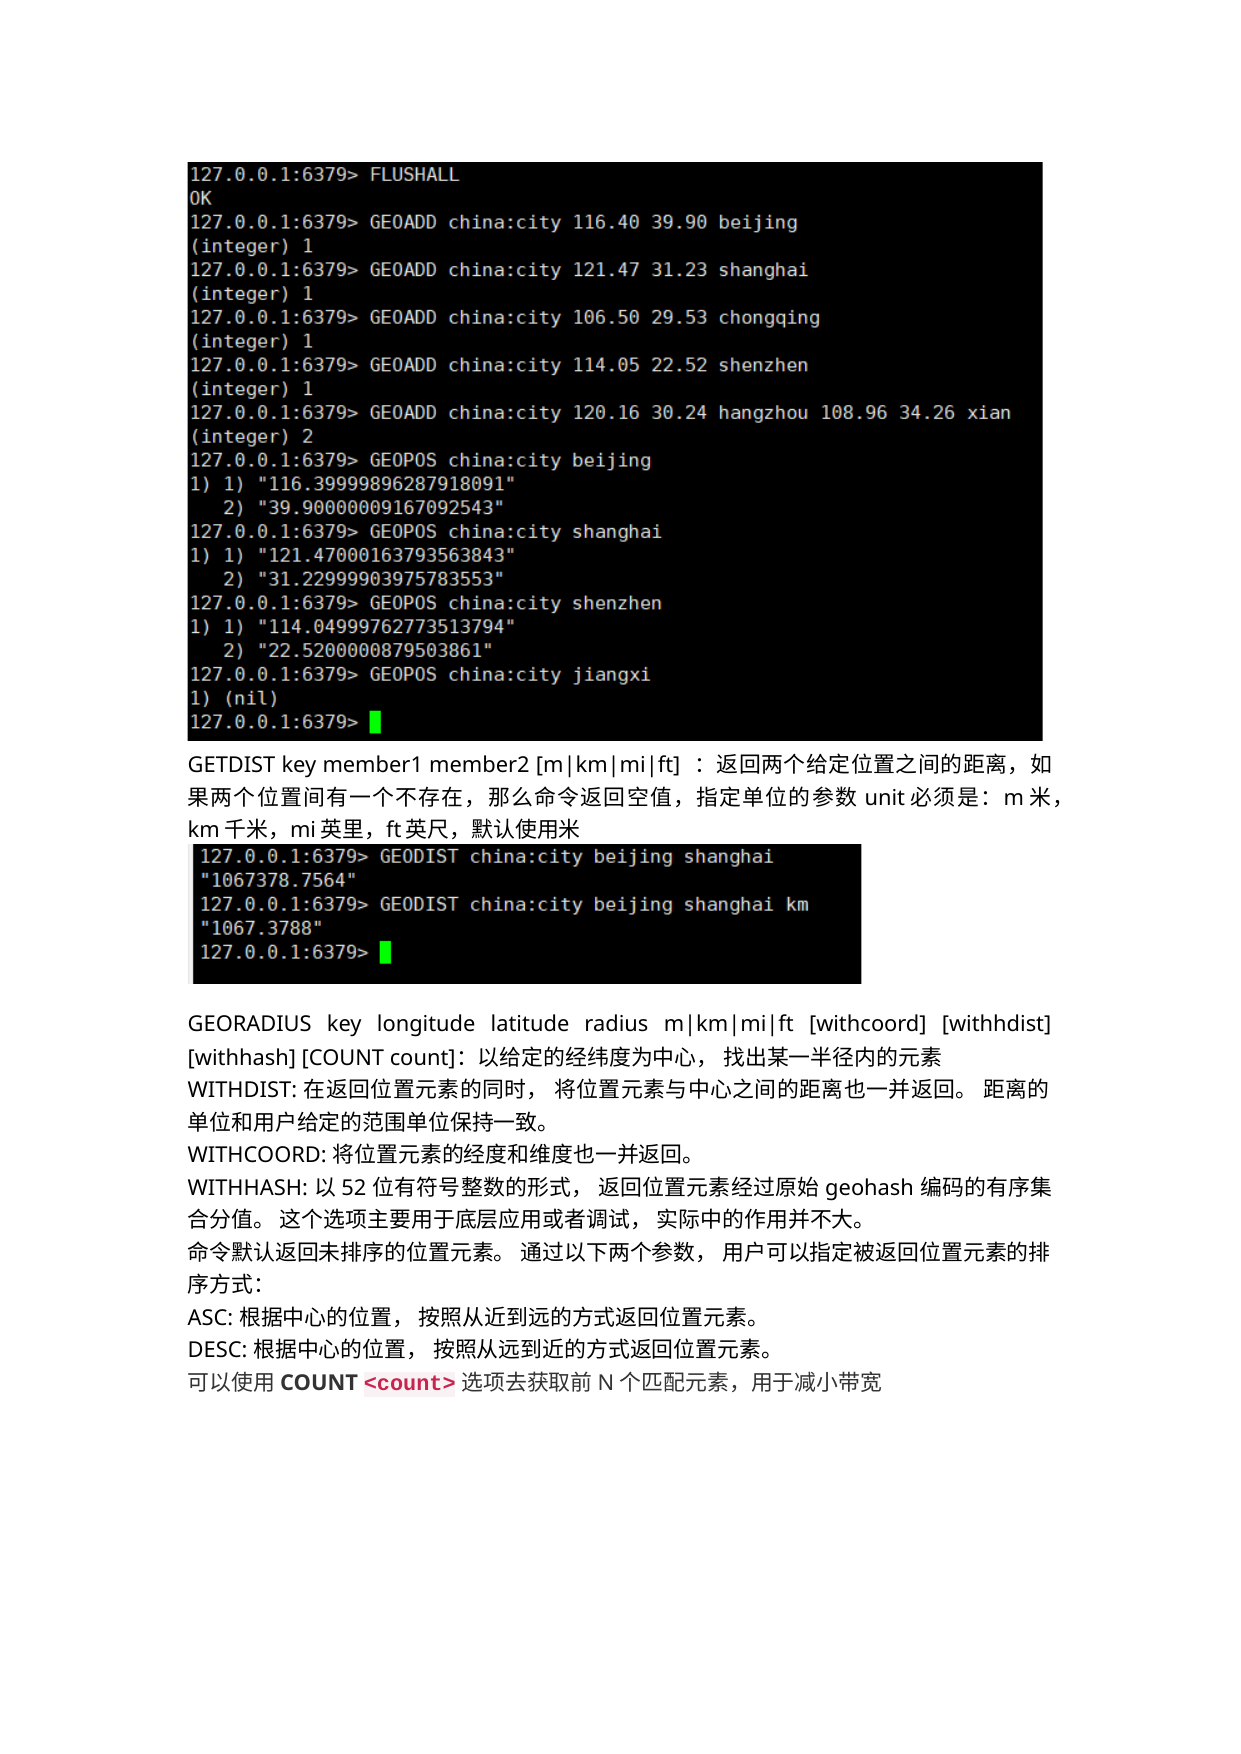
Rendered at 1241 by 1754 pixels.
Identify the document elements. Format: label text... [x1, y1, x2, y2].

text DESC: 根据中心的位置， 按照从远到近的方式返回位置元素。 [187, 1332, 1053, 1364]
text GETDIST key member1 member2 [m|km|mi|ft] ：返回两个给定位置之间的距离，如果两个位置间有一个不存在，那么命令返回空值，指定单位的参数unit必须是：m米，km千米，mi英里，ft英尺，默认使用米 [187, 747, 1053, 844]
text GEORADIUS key longitude latitude radius m|km|mi|ft [withcoord] [withhdist] [withhash] [COUNT count]：以给定的经纬度为中心， 找出某一半径内的元素 [187, 1007, 1053, 1072]
text ASC: 根据中心的位置， 按照从近到远的方式返回位置元素。 [187, 1299, 1053, 1332]
text WITHHASH: 以 52 位有符号整数的形式， 返回位置元素经过原始 geohash 编码的有序集合分值。 这个选项主要用于底层应用或者调试， 实际中的作用并不大。 [187, 1169, 1053, 1234]
text 命令默认返回未排序的位置元素。 通过以下两个参数， 用户可以指定被返回位置元素的排序方式： [187, 1234, 1053, 1299]
picture [187, 844, 862, 984]
picture [187, 162, 1043, 741]
text 可以使用 COUNT <count> 选项去获取前 N 个匹配元素，用于减小带宽 [187, 1364, 1053, 1397]
text WITHDIST: 在返回位置元素的同时， 将位置元素与中心之间的距离也一并返回。 距离的单位和用户给定的范围单位保持一致。 [187, 1072, 1053, 1137]
text WITHCOORD: 将位置元素的经度和维度也一并返回。 [187, 1137, 1053, 1169]
